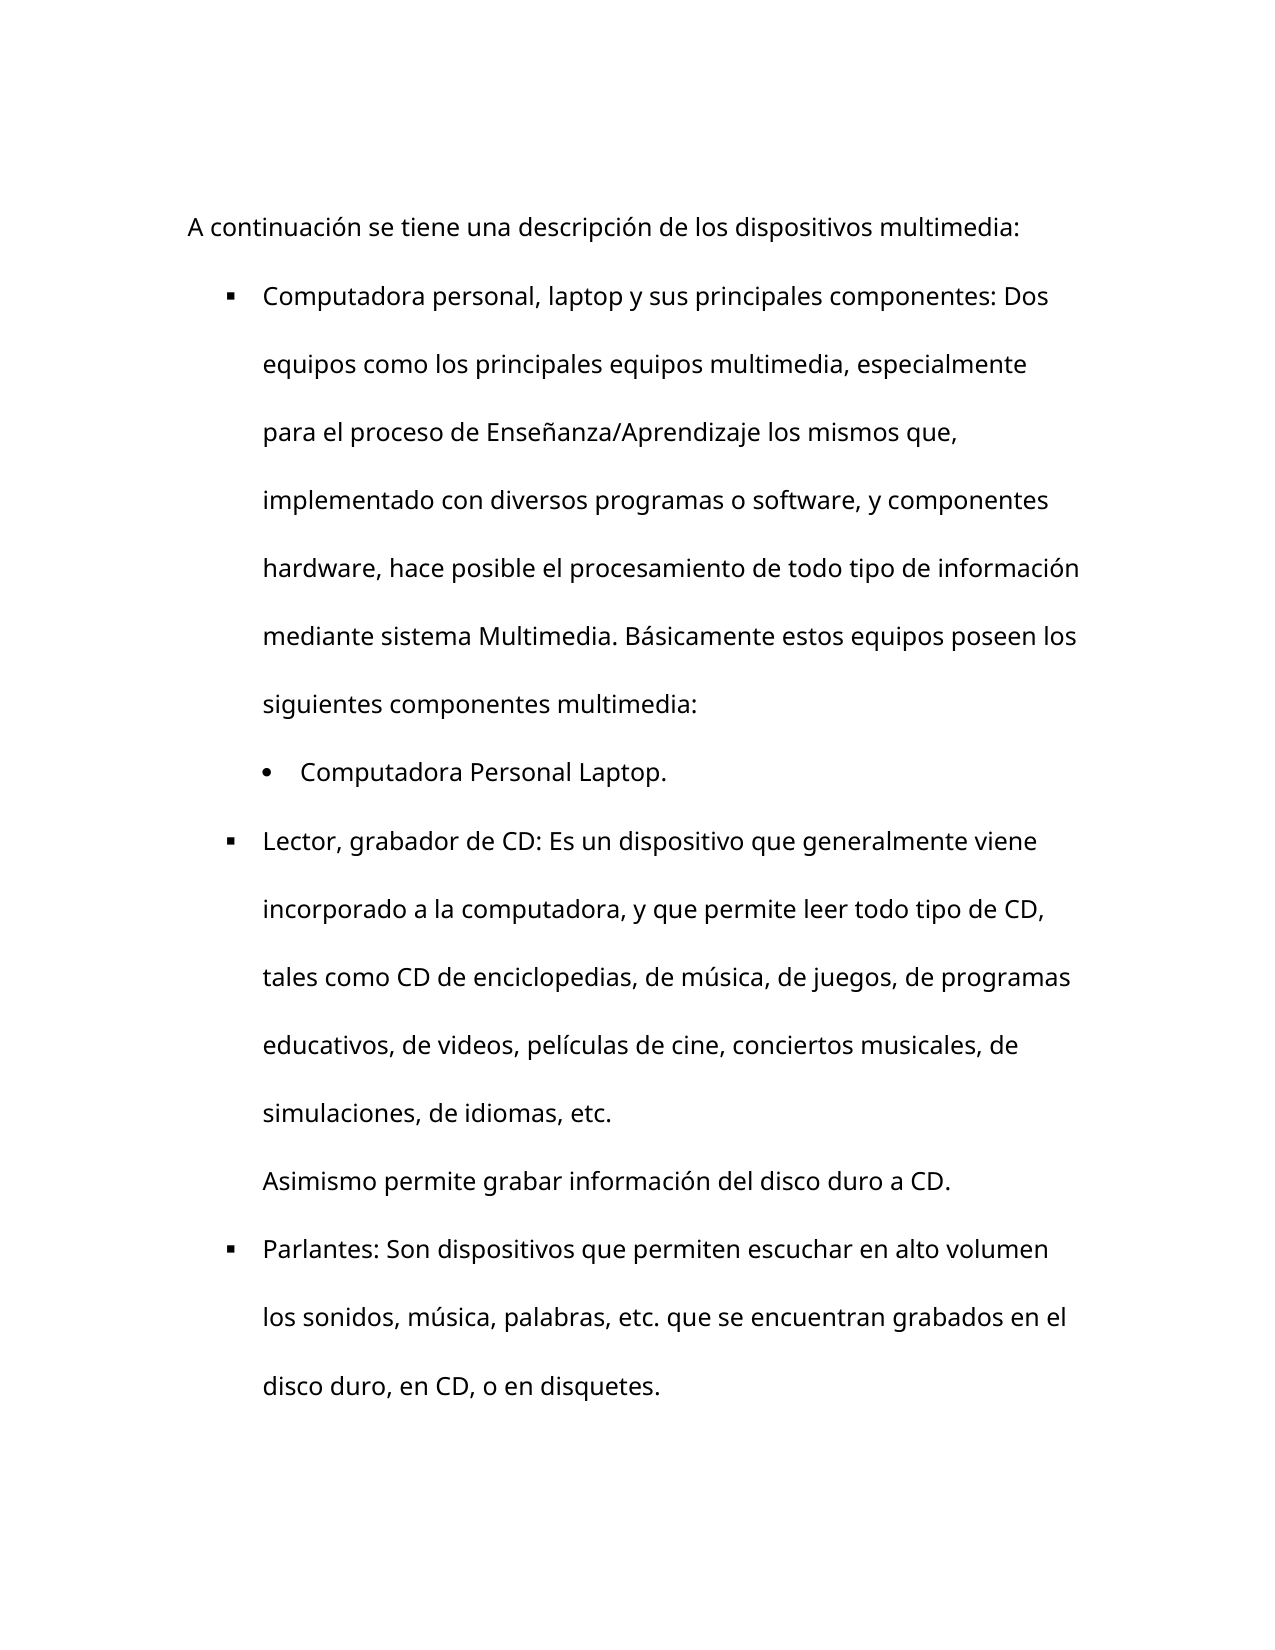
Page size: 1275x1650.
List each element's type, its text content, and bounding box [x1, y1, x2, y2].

list Computadora personal, laptop y sus principales componentes: Dos equipos como los principales equipos multimedia, especialmente para el proceso de Enseñanza/Aprendizaje los mismos que, implementado con diversos programas o software, y componentes hardware, hace posible el procesamiento de todo tipo de información mediante sistema Multimedia. Básicamente estos equipos poseen los siguientes componentes multimedia: [225, 278, 1087, 721]
list Asimismo permite grabar información del disco duro a CD. [262, 1164, 1087, 1198]
list Parlantes: Son dispositivos que permiten escuchar en alto volumen los sonidos, música, palabras, etc. que se encuentran grabados en el disco duro, en CD, o en disquetes. [225, 1232, 1087, 1402]
list Lector, grabador de CD: Es un dispositivo que generalmente viene incorporado a la computadora, y que permite leer todo tipo de CD, tales como CD de enciclopedias, de música, de juegos, de programas educativos, de videos, películas de cine, conciertos musicales, de simulaciones, de idiomas, etc. [225, 823, 1087, 1130]
list Computadora Personal Laptop. [262, 755, 1087, 789]
text A continuación se tiene una descripción de los dispositivos multimedia: [187, 210, 1087, 244]
